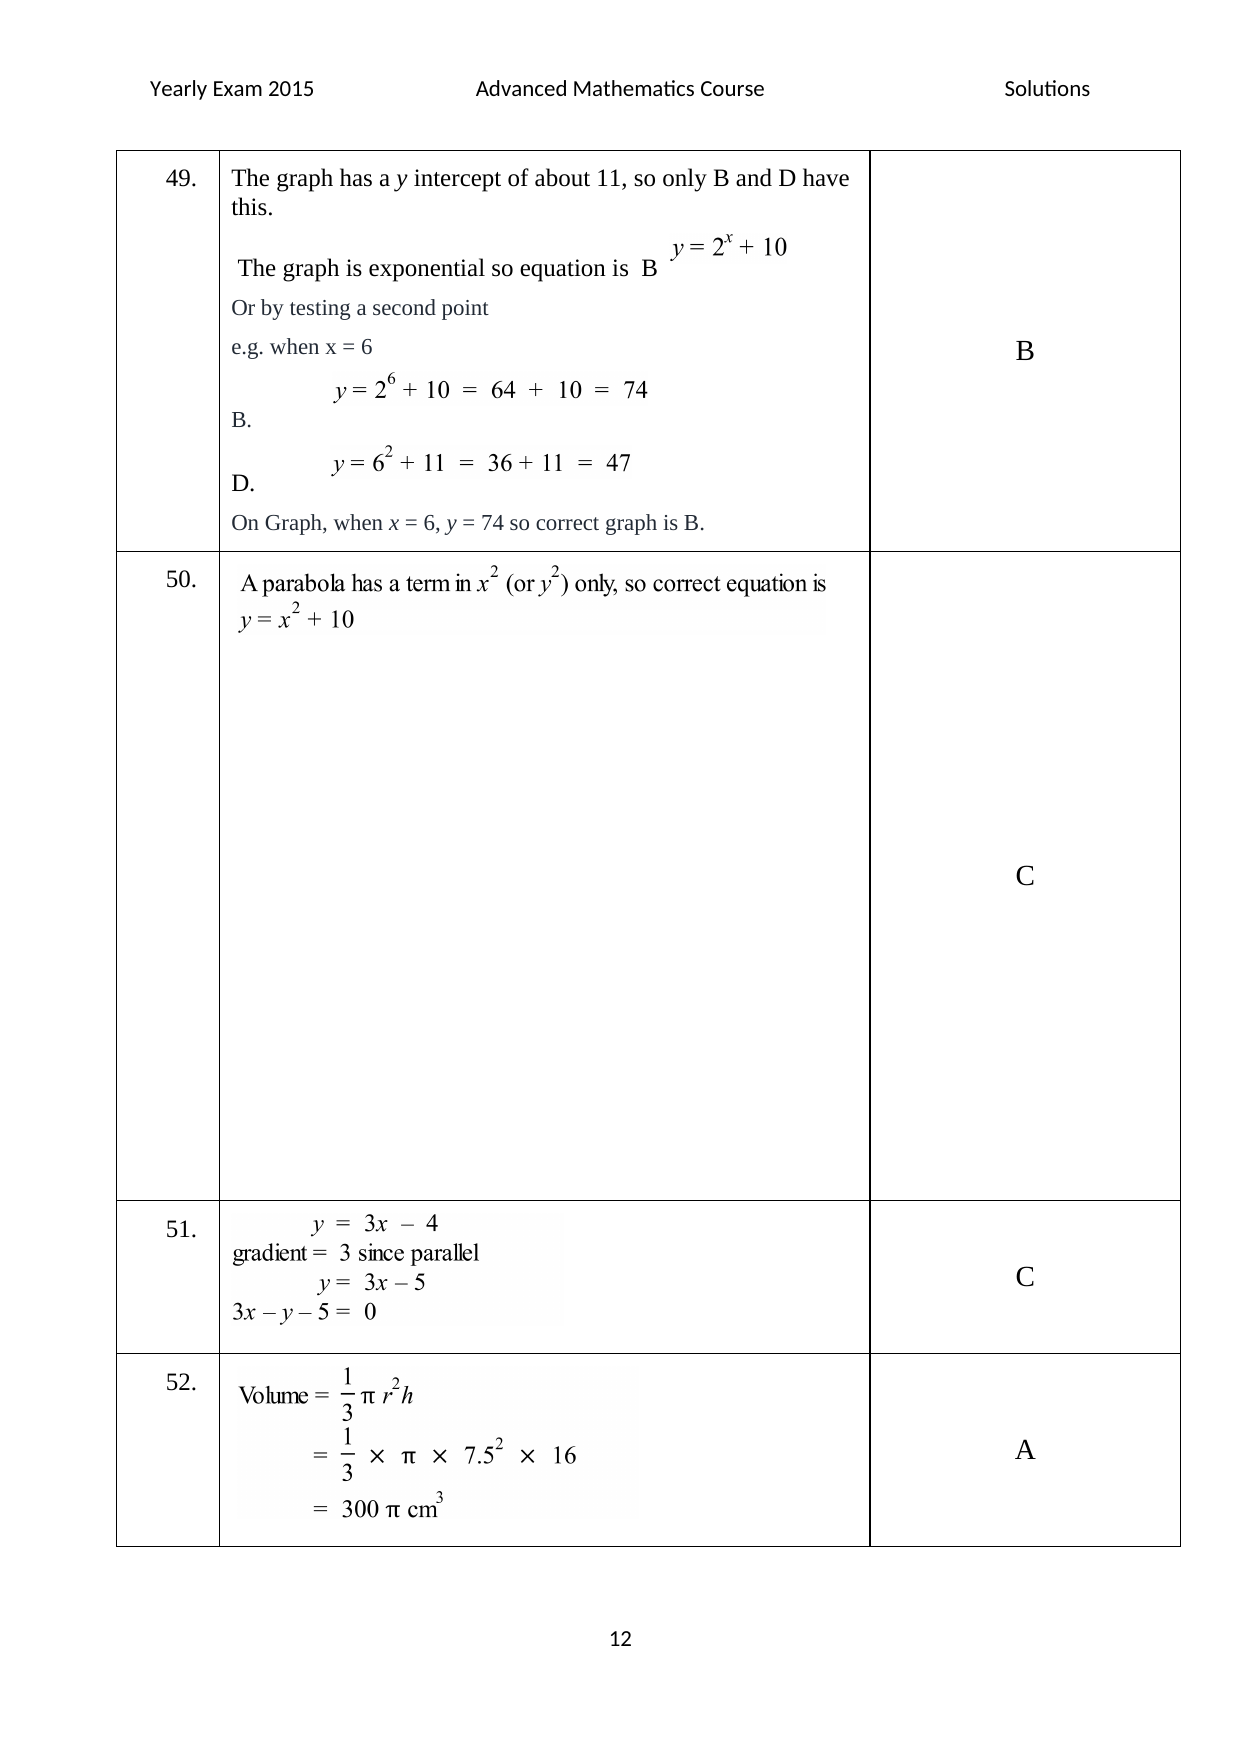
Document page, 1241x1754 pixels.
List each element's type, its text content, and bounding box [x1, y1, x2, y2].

picture [332, 371, 649, 406]
table_cell C [871, 552, 1180, 1200]
picture [237, 1366, 640, 1519]
table_cell [220, 1201, 869, 1353]
table_cell [220, 552, 869, 1200]
table_cell [117, 1354, 219, 1546]
picture [669, 233, 788, 264]
table_cell C [871, 1201, 1180, 1353]
picture [237, 564, 827, 635]
table_cell B [871, 151, 1180, 551]
table_cell [220, 1354, 869, 1546]
table_cell A [871, 1354, 1180, 1546]
table_cell [117, 151, 219, 551]
table_cell The graph has a y intercept of about 11, so only B and D have this. The graph is exponential so equation is B Or by testing a second point e.g. when x = 6 B. D. On Graph, when x = 6, y = 74 so correct graph is B. [220, 151, 869, 551]
picture [330, 445, 632, 479]
picture [231, 1213, 565, 1326]
table_cell [117, 1201, 219, 1353]
table_cell [117, 552, 219, 1200]
